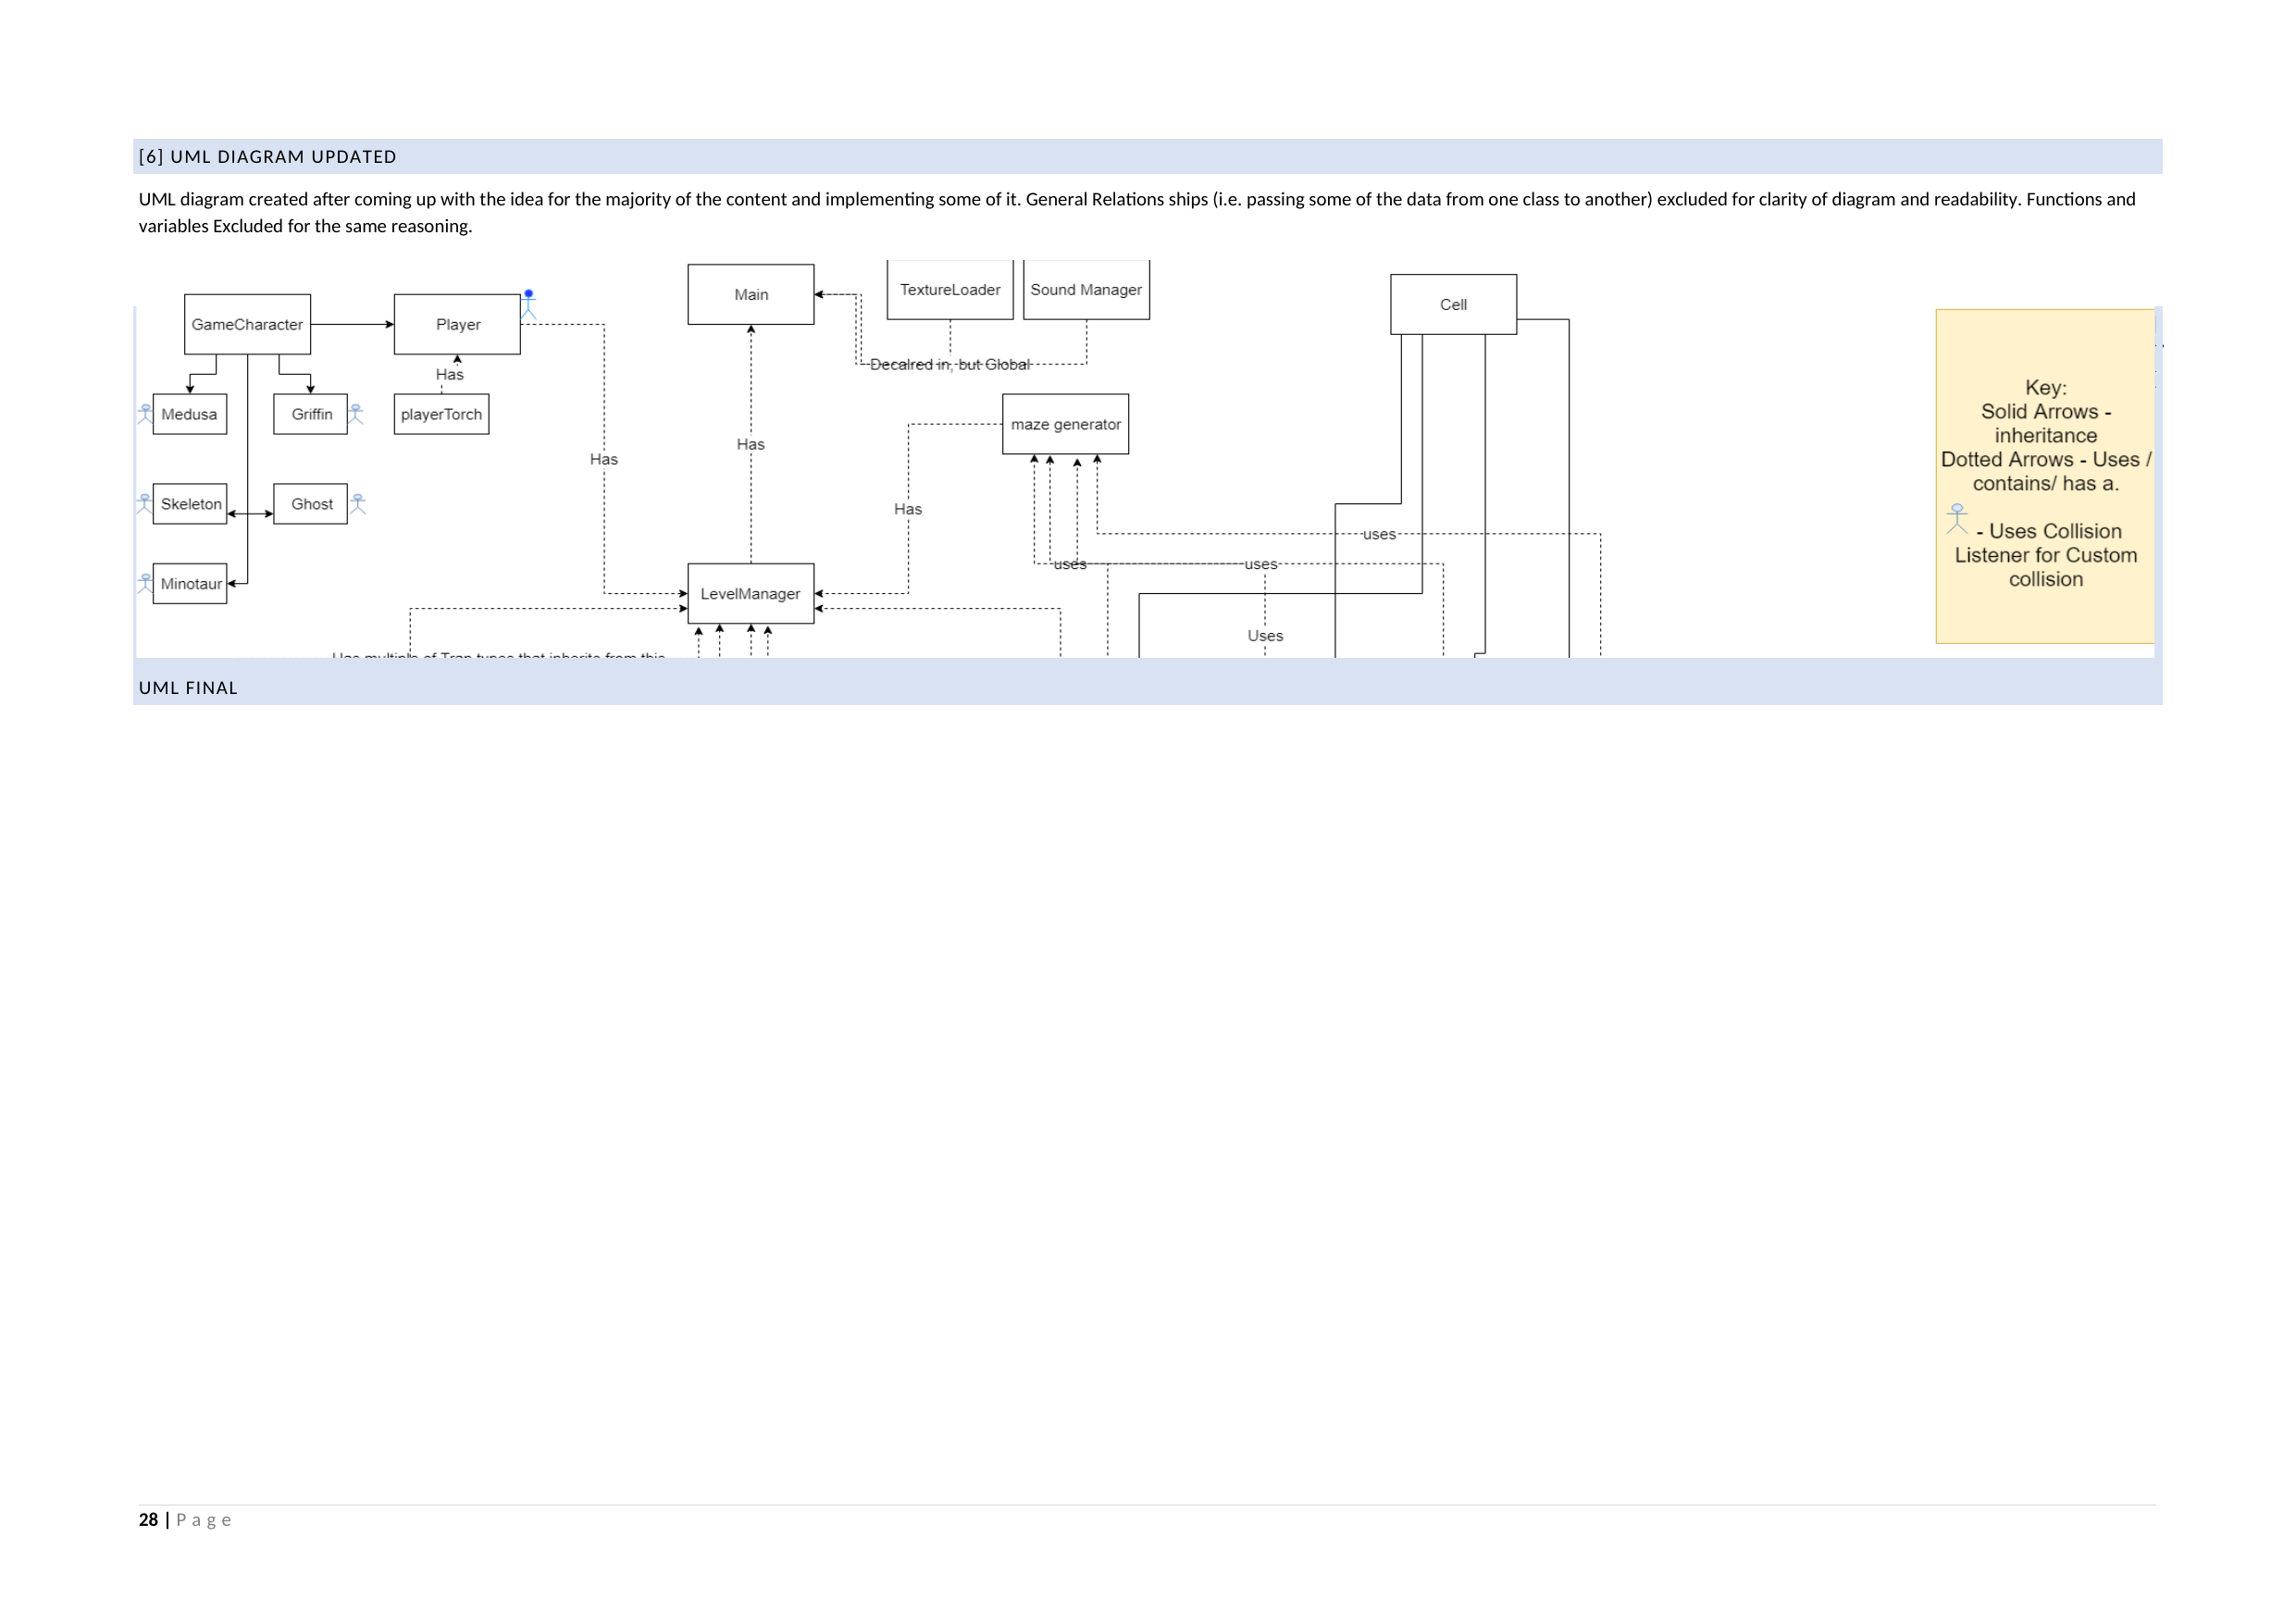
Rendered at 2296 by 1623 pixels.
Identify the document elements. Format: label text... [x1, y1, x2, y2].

text UML diagram created after coming up with the idea for the majority of the content and implementing some of it. General Relations ships (i.e. passing some of the data from one class to another) excluded for clarity of diagram and readability. Functions and variables Excluded for the same reasoning. [139, 187, 2156, 238]
subtitle [7] UML Final [139, 388, 2156, 699]
picture [136, 260, 2153, 658]
subtitle [6] UML Diagram Updated [139, 144, 2156, 168]
